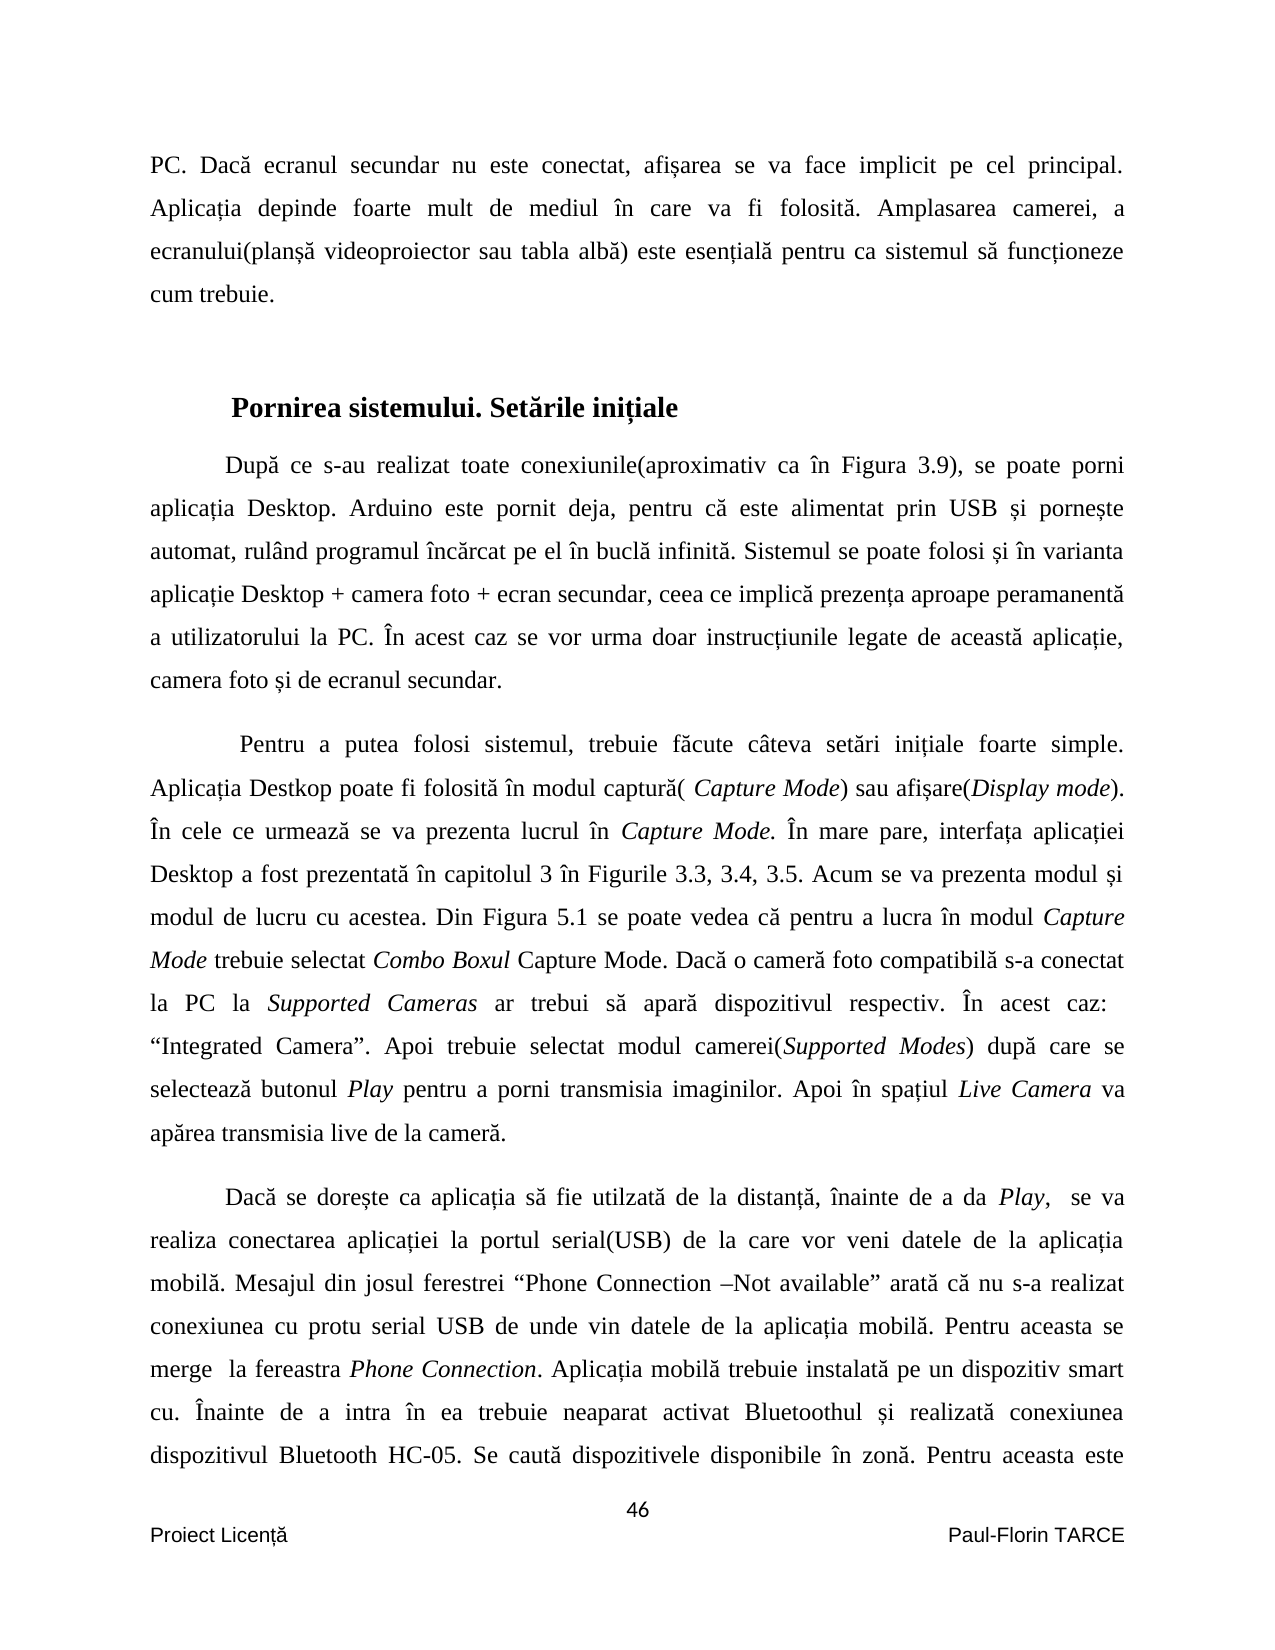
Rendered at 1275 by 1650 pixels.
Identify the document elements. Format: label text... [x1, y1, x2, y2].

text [150, 1182, 1125, 1469]
text Pentru a putea folosi sistemul, trebuie făcute câteva setări inițiale foarte simple. Aplicația Destkop poate fi folosită în modul captură( Capture Mode) sau afișare(Display mode). În cele ce urmează se va prezenta lucrul în Capture Mode. În mare pare, interfața aplicației Desktop a fost prezentată în capitolul 3 în Figurile 3.3, 3.4, 3.5. Acum se va prezenta modul și modul de lucru cu acestea. Din Figura 5.1 se poate vedea că pentru a lucra în modul Capture Mode trebuie selectat Combo Boxul Capture Mode. Dacă o cameră foto compatibilă s-a conectat la PC la Supported Cameras ar trebui să apară dispozitivul respectiv. În acest caz: “Integrated Camera”. Apoi trebuie selectat modul camerei(Supported Modes) după care se selectează butonul Play pentru a porni transmisia imaginilor. Apoi în spațiul Live Camera va apărea transmisia live de la cameră. [150, 729, 1125, 1146]
text Pornirea sistemului. Setările inițiale [150, 391, 1125, 424]
text După ce s-au realizat toate conexiunile(aproximativ ca în Figura 3.9), se poate porni aplicația Desktop. Arduino este pornit deja, pentru că este alimentat prin USB și pornește automat, rulând programul încărcat pe el în buclă infinită. Sistemul se poate folosi și în varianta aplicație Desktop + camera foto + ecran secundar, ceea ce implică prezența aproape peramanentă a utilizatorului la PC. În acest caz se vor urma doar instrucțiunile legate de această aplicație, camera foto și de ecranul secundar. [150, 450, 1125, 694]
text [150, 150, 1125, 308]
